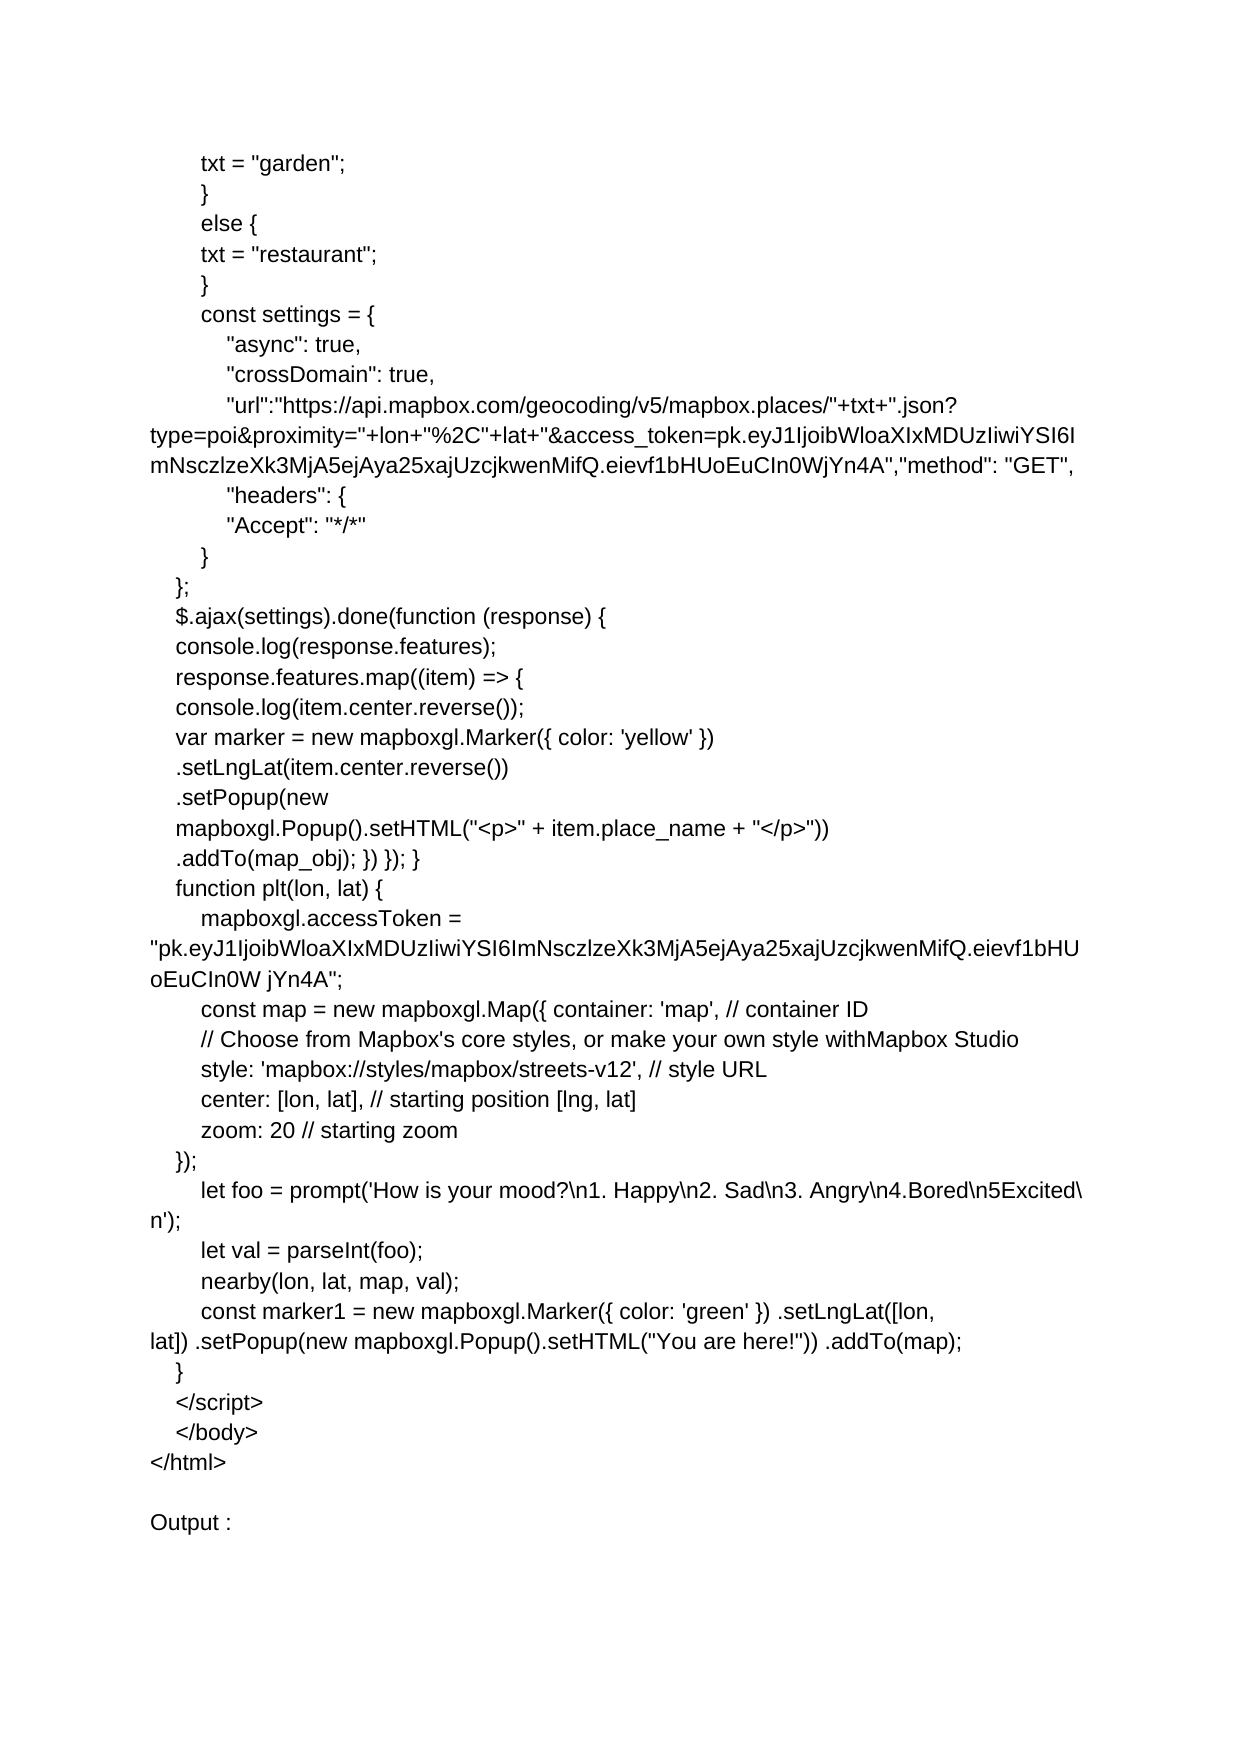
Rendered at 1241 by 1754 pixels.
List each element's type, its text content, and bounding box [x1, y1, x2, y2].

text } [150, 271, 1090, 297]
text else { [150, 210, 1090, 237]
text } [150, 1358, 1090, 1385]
text mapboxgl.Popup().setHTML("<p>" + item.place_name + "</p>")) [150, 814, 1090, 841]
text $.ajax(settings).done(function (response) { [150, 603, 1090, 629]
text </html> [150, 1449, 1090, 1475]
text txt = "garden"; [150, 150, 1090, 176]
text "headers": { [150, 482, 1090, 509]
text style: 'mapbox://styles/mapbox/streets-v12', // style URL [150, 1056, 1090, 1083]
text response.features.map((item) => { [150, 663, 1090, 690]
text let val = parseInt(foo); [150, 1237, 1090, 1264]
text console.log(item.center.reverse()); [150, 694, 1090, 720]
text const map = new mapboxgl.Map({ container: 'map', // container ID [150, 996, 1090, 1022]
text } [150, 543, 1090, 569]
text }; [150, 573, 1090, 599]
text nearby(lon, lat, map, val); [150, 1268, 1090, 1294]
text console.log(response.features); [150, 633, 1090, 660]
text function plt(lon, lat) { [150, 875, 1090, 901]
text mapboxgl.accessToken = "pk.eyJ1IjoibWloaXIxMDUzIiwiYSI6ImNsczlzeXk3MjA5ejAya25xajUzcjkwenMifQ.eievf1bHUoEuCIn0W jYn4A"; [150, 905, 1090, 992]
text } [150, 180, 1090, 207]
text txt = "restaurant"; [150, 241, 1090, 267]
text "url":"https://api.mapbox.com/geocoding/v5/mapbox.places/"+txt+".json?type=poi&proximity="+lon+"%2C"+lat+"&access_token=pk.eyJ1IjoibWloaXIxMDUzIiwiYSI6ImNsczlzeXk3MjA5ejAya25xajUzcjkwenMifQ.eievf1bHUoEuCIn0WjYn4A","method": "GET", [150, 392, 1090, 478]
text // Choose from Mapbox's core styles, or make your own style withMapbox Studio [150, 1026, 1090, 1052]
text const marker1 = new mapboxgl.Marker({ color: 'green' }) .setLngLat([lon, lat]) .setPopup(new mapboxgl.Popup().setHTML("You are here!")) .addTo(map); [150, 1298, 1090, 1354]
text </body> [150, 1419, 1090, 1445]
text const settings = { [150, 301, 1090, 327]
text "crossDomain": true, [150, 361, 1090, 388]
text zoom: 20 // starting zoom [150, 1117, 1090, 1143]
text center: [lon, lat], // starting position [lng, lat] [150, 1086, 1090, 1113]
text "async": true, [150, 331, 1090, 358]
text .setLngLat(item.center.reverse()) [150, 754, 1090, 781]
text "Accept": "*/*" [150, 512, 1090, 539]
text var marker = new mapboxgl.Marker({ color: 'yellow' }) [150, 724, 1090, 750]
text }); [150, 1147, 1090, 1173]
text </script> [150, 1388, 1090, 1415]
text .addTo(map_obj); }) }); } [150, 845, 1090, 871]
text Output : [150, 1509, 1090, 1536]
text .setPopup(new [150, 784, 1090, 811]
text let foo = prompt('How is your mood?\n1. Happy\n2. Sad\n3. Angry\n4.Bored\n5Excited\n'); [150, 1177, 1090, 1234]
